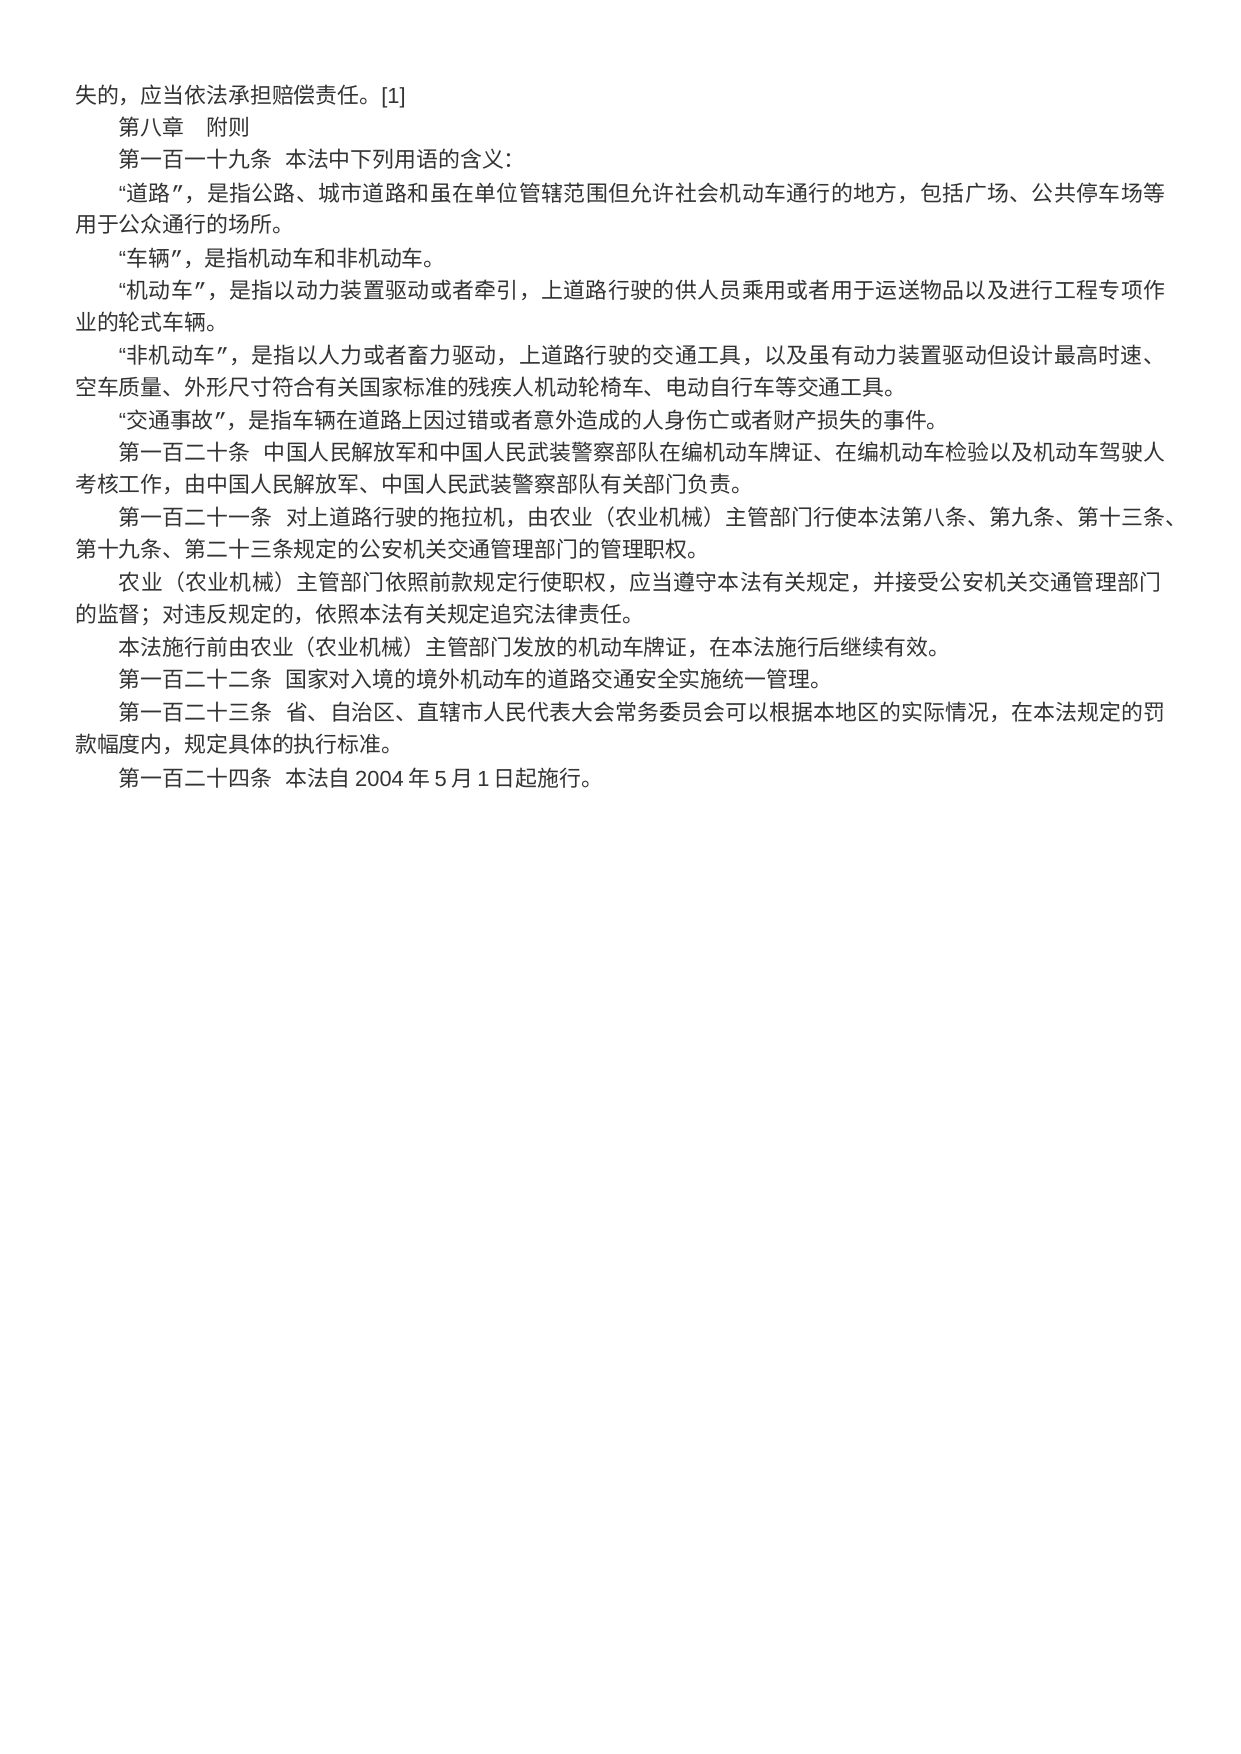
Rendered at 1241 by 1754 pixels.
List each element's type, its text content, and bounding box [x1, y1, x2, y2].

text 第一百一十九条 本法中下列用语的含义： [75, 146, 1165, 178]
text “非机动车”，是指以人力或者畜力驱动，上道路行驶的交通工具，以及虽有动力装置驱动但设计最高时速、空车质量、外形尺寸符合有关国家标准的残疾人机动轮椅车、电动自行车等交通工具。 [75, 341, 1165, 406]
text 第八章 附则 [75, 113, 1165, 146]
text “机动车”，是指以动力装置驱动或者牵引，上道路行驶的供人员乘用或者用于运送物品以及进行工程专项作业的轮式车辆。 [75, 276, 1165, 341]
text 农业（农业机械）主管部门依照前款规定行使职权，应当遵守本法有关规定，并接受公安机关交通管理部门的监督；对违反规定的，依照本法有关规定追究法律责任。 [75, 568, 1165, 633]
text 本法施行前由农业（农业机械）主管部门发放的机动车牌证，在本法施行后继续有效。 [75, 633, 1165, 666]
text 第一百二十三条 省、自治区、直辖市人民代表大会常务委员会可以根据本地区的实际情况，在本法规定的罚款幅度内，规定具体的执行标准。 [75, 698, 1165, 763]
text “车辆”，是指机动车和非机动车。 [75, 243, 1165, 276]
text “交通事故”，是指车辆在道路上因过错或者意外造成的人身伤亡或者财产损失的事件。 [75, 406, 1165, 438]
text 第一百二十条 中国人民解放军和中国人民武装警察部队在编机动车牌证、在编机动车检验以及机动车驾驶人考核工作，由中国人民解放军、中国人民武装警察部队有关部门负责。 [75, 438, 1165, 503]
text 第一百二十四条 本法自2004年5月1日起施行。 [75, 763, 1165, 796]
text 第一百二十一条 对上道路行驶的拖拉机，由农业（农业机械）主管部门行使本法第八条、第九条、第十三条、第十九条、第二十三条规定的公安机关交通管理部门的管理职权。 [75, 503, 1165, 568]
text “道路”，是指公路、城市道路和虽在单位管辖范围但允许社会机动车通行的地方，包括广场、公共停车场等用于公众通行的场所。 [75, 178, 1165, 243]
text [75, 81, 1165, 113]
text 第一百二十二条 国家对入境的境外机动车的道路交通安全实施统一管理。 [75, 666, 1165, 698]
